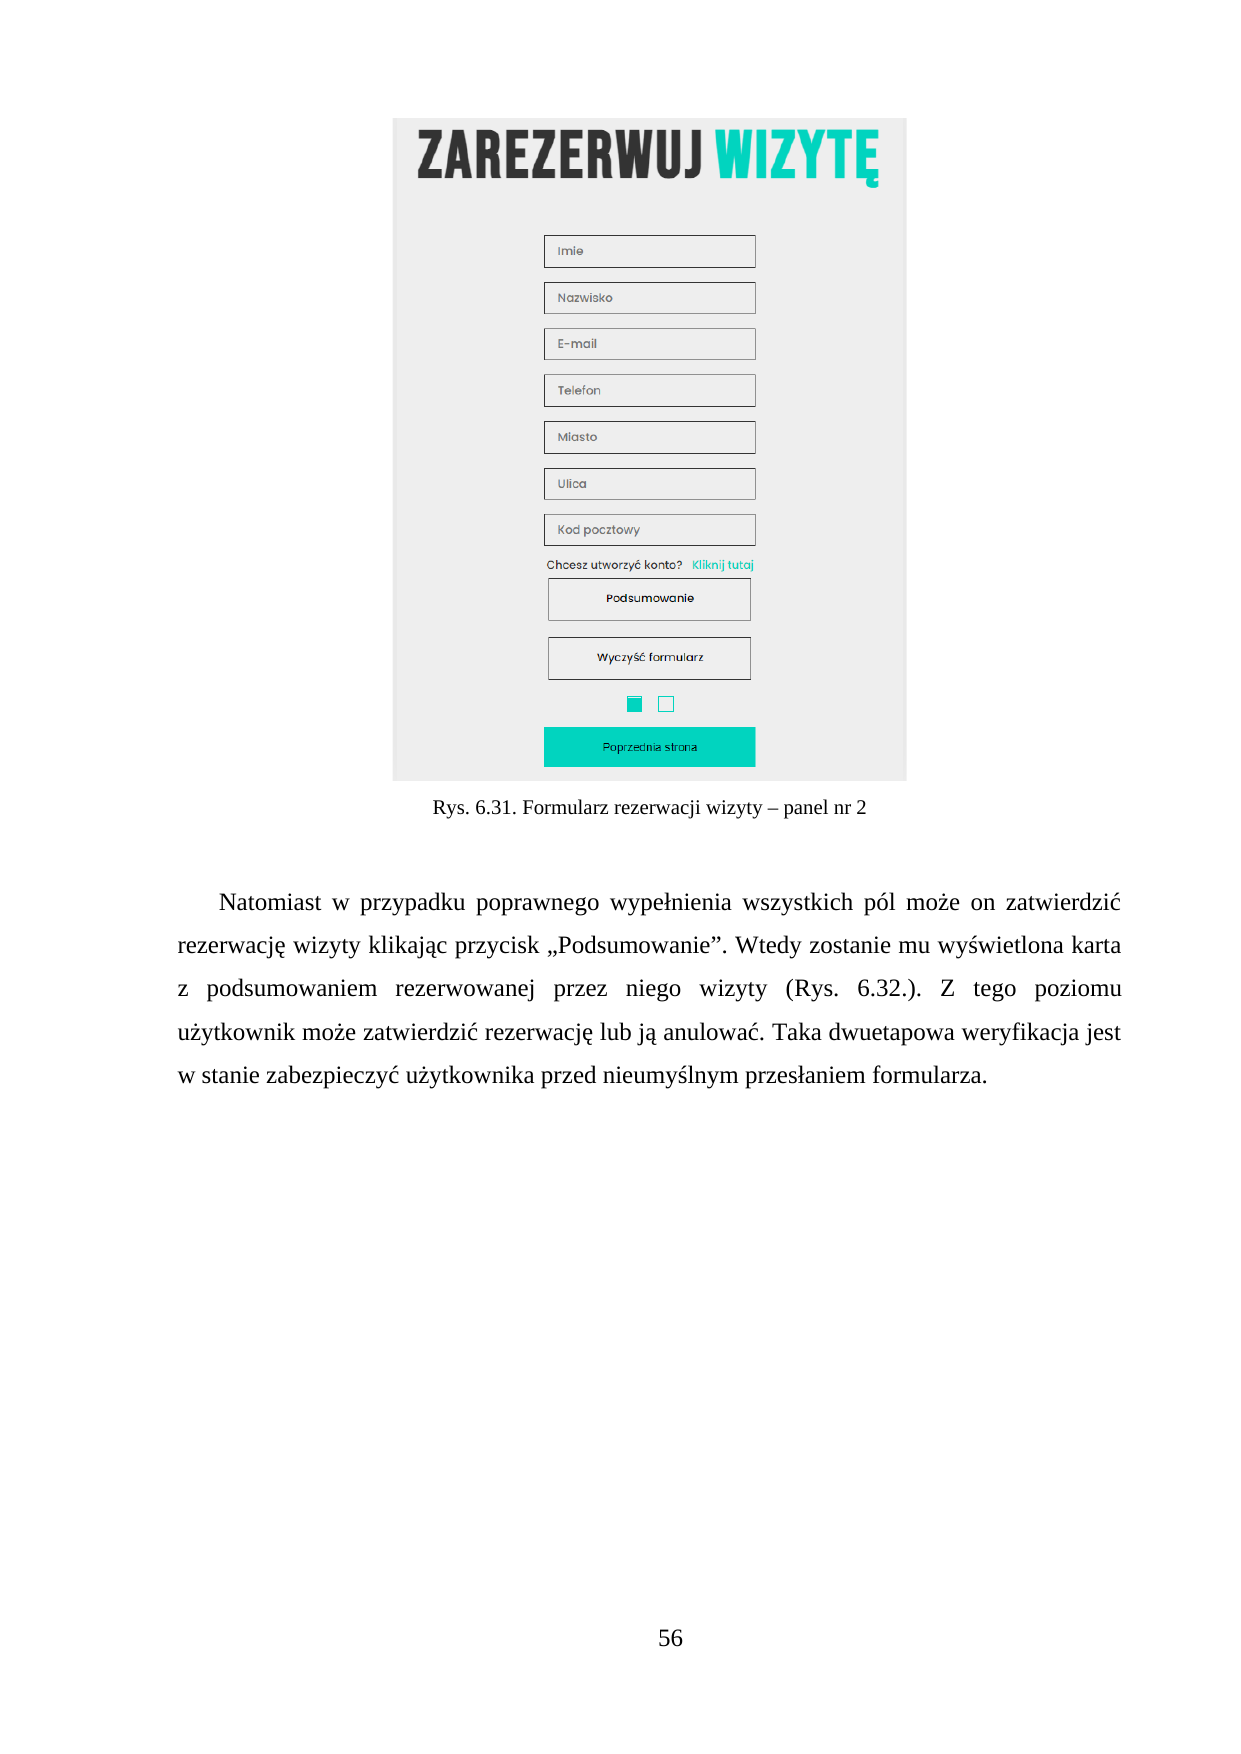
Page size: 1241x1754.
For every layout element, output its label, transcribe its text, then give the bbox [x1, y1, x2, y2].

picture [392, 118, 907, 781]
